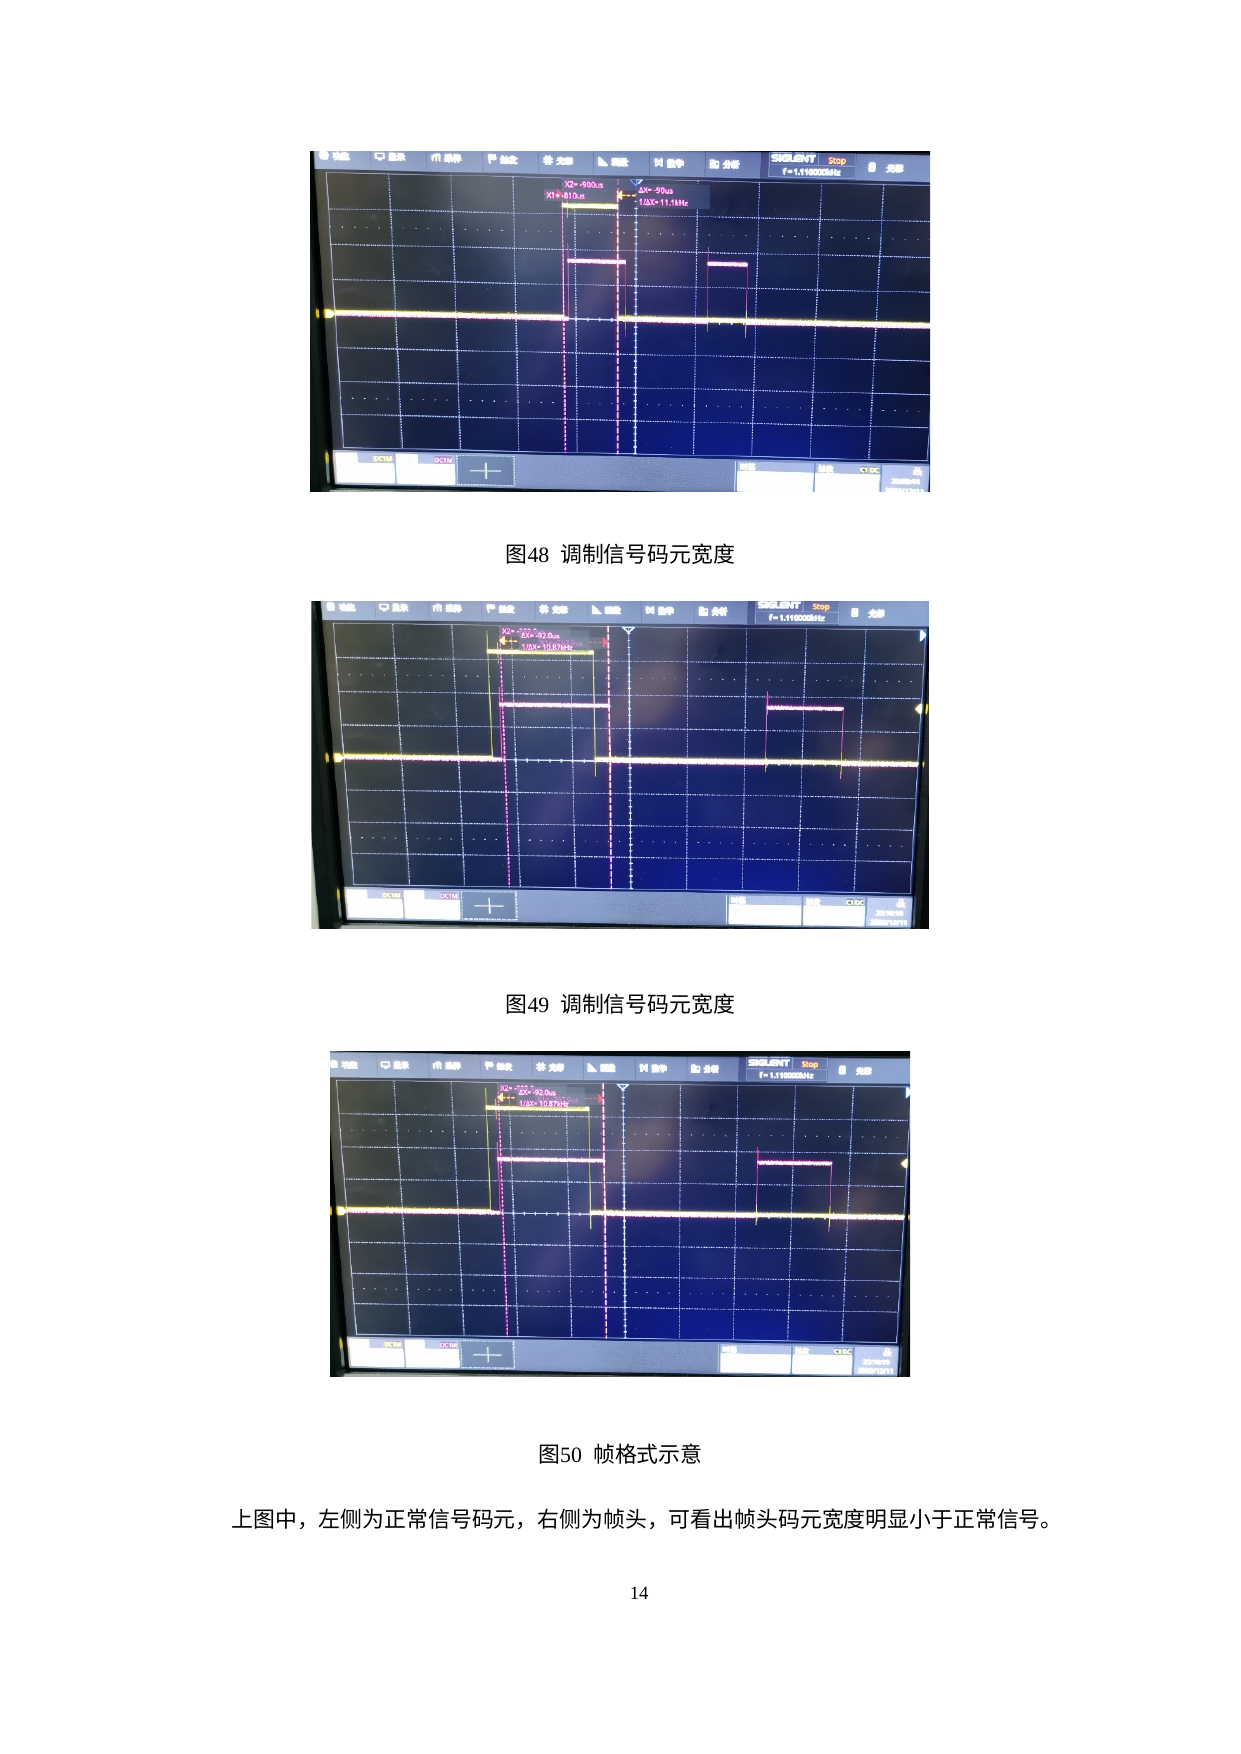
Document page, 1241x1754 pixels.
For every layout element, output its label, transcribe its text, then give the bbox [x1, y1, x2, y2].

text 帧格式示意 [187, 1437, 1053, 1470]
text 调制信号码元宽度 [187, 537, 1053, 570]
text 上图中，左侧为正常信号码元，右侧为帧头，可看出帧头码元宽度明显小于正常信号。 [187, 1501, 1053, 1534]
text 调制信号码元宽度 [187, 987, 1053, 1020]
picture [330, 1051, 911, 1377]
picture [311, 601, 929, 929]
picture [310, 151, 931, 492]
